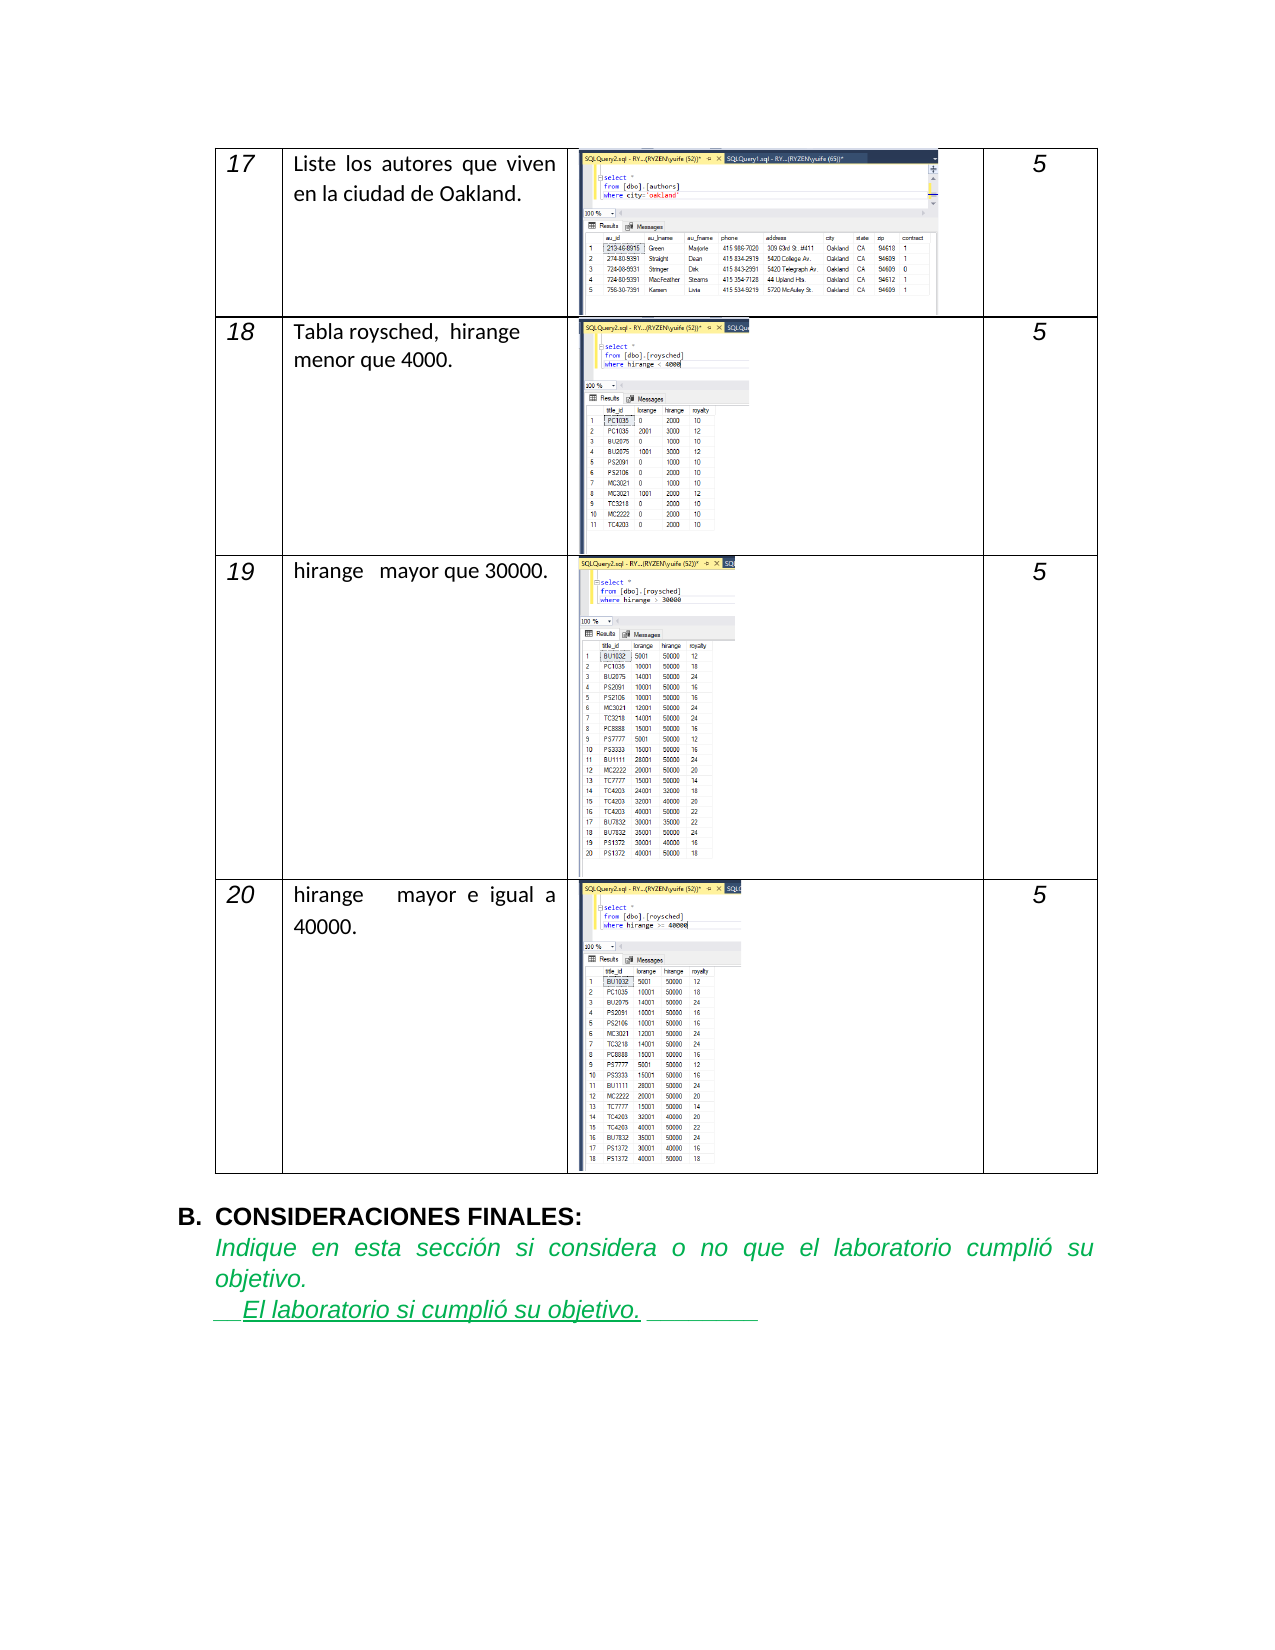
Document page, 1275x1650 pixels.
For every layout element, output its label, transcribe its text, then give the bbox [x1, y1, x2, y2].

table_cell 19 [216, 556, 282, 879]
table_cell 5 [984, 556, 1097, 879]
list Indique en esta sección si considera o no que el laboratorio cumplió su objetivo. [215, 1233, 1098, 1293]
table_cell [568, 556, 983, 879]
table_cell [568, 880, 983, 1173]
picture [578, 148, 939, 315]
table_cell 5 [984, 318, 1097, 555]
table_cell 17 [216, 149, 282, 316]
picture [578, 317, 750, 554]
table_cell hirange mayor e igual a 40000. [283, 880, 567, 1173]
table_cell Tabla roysched, hirange menor que 4000. [283, 318, 567, 555]
list __El laboratorio si cumplió su objetivo. ________ [215, 1296, 1098, 1324]
table_cell hirange mayor que 30000. [283, 556, 567, 879]
table_cell [568, 149, 983, 316]
table_cell Liste los autores que viven en la ciudad de Oakland. [283, 149, 567, 316]
picture [578, 556, 735, 877]
table_cell 5 [984, 880, 1097, 1173]
table_cell 18 [216, 318, 282, 555]
list CONSIDERACIONES FINALES: [177, 1202, 1098, 1231]
picture [578, 880, 742, 1171]
table_cell [568, 318, 983, 555]
table_cell 20 [216, 880, 282, 1173]
table_cell 5 [984, 149, 1097, 316]
